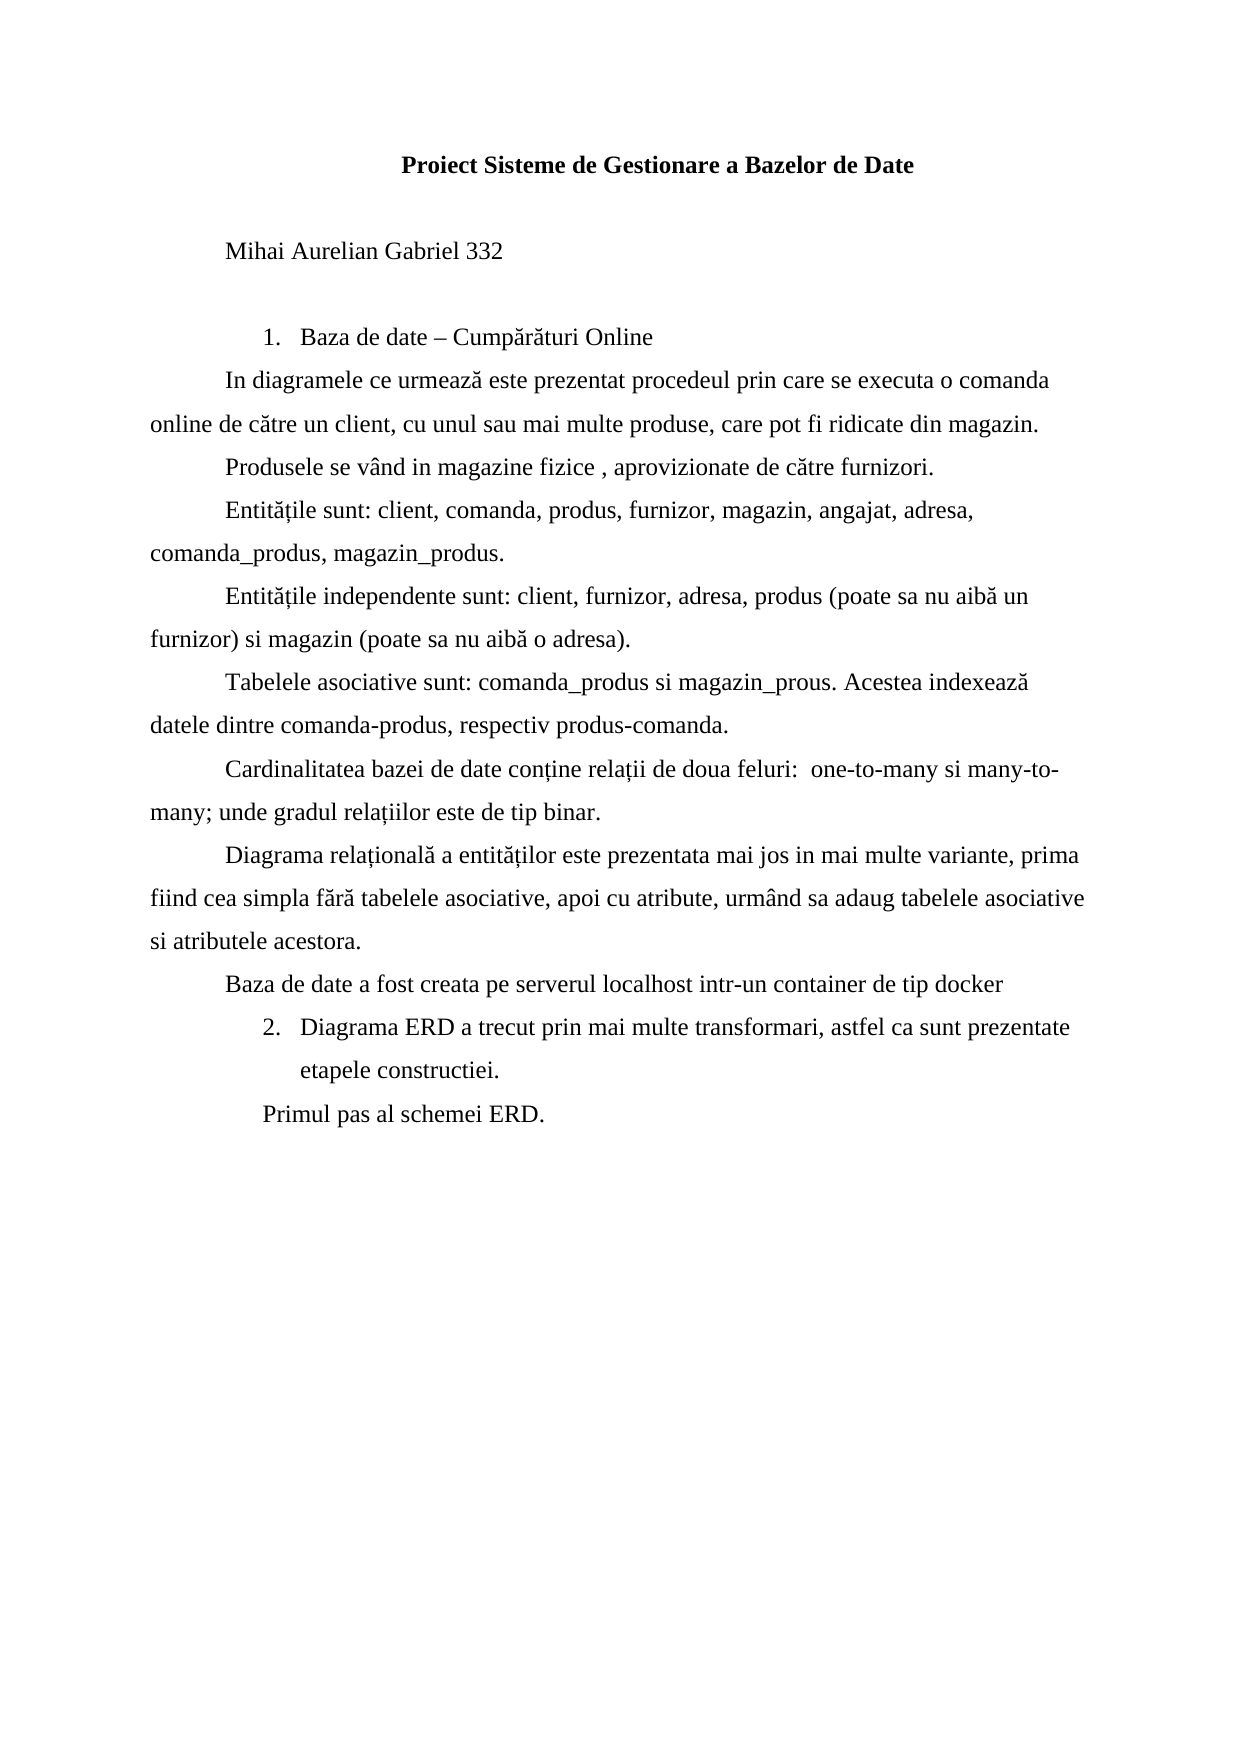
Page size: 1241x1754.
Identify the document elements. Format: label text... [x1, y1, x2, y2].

text Baza de date a fost creata pe serverul localhost intr-un container de tip docker [150, 969, 1090, 998]
text Mihai Aurelian Gabriel 332 [150, 236, 1090, 265]
text Diagrama relațională a entităților este prezentata mai jos in mai multe variante, prima fiind cea simpla fără tabelele asociative, apoi cu atribute, urmând sa adaug tabelele asociative si atributele acestora. [150, 840, 1090, 955]
text Entitățile independente sunt: client, furnizor, adresa, produs (poate sa nu aibă un furnizor) si magazin (poate sa nu aibă o adresa). [150, 581, 1090, 653]
text Proiect Sisteme de Gestionare a Bazelor de Date [150, 150, 1090, 179]
text Produsele se vând in magazine fizice , aprovizionate de către furnizori. [150, 452, 1090, 481]
text Entitățile sunt: client, comanda, produs, furnizor, magazin, angajat, adresa, comanda_produs, magazin_produs. [150, 495, 1090, 567]
list Baza de date – Cumpărături Online [262, 322, 1090, 351]
text In diagramele ce urmează este prezentat procedeul prin care se executa o comanda online de către un client, cu unul sau mai multe produse, care pot fi ridicate din magazin. [150, 366, 1090, 437]
text Primul pas al schemei ERD. [262, 1099, 1090, 1127]
text Tabelele asociative sunt: comanda_produs si magazin_prous. Acestea indexează datele dintre comanda-produs, respectiv produs-comanda. [150, 667, 1090, 739]
text Cardinalitatea bazei de date conține relații de doua feluri: one-to-many si many-to-many; unde gradul relațiilor este de tip binar. [150, 754, 1090, 826]
list Diagrama ERD a trecut prin mai multe transformari, astfel ca sunt prezentate etapele constructiei. [262, 1012, 1090, 1084]
